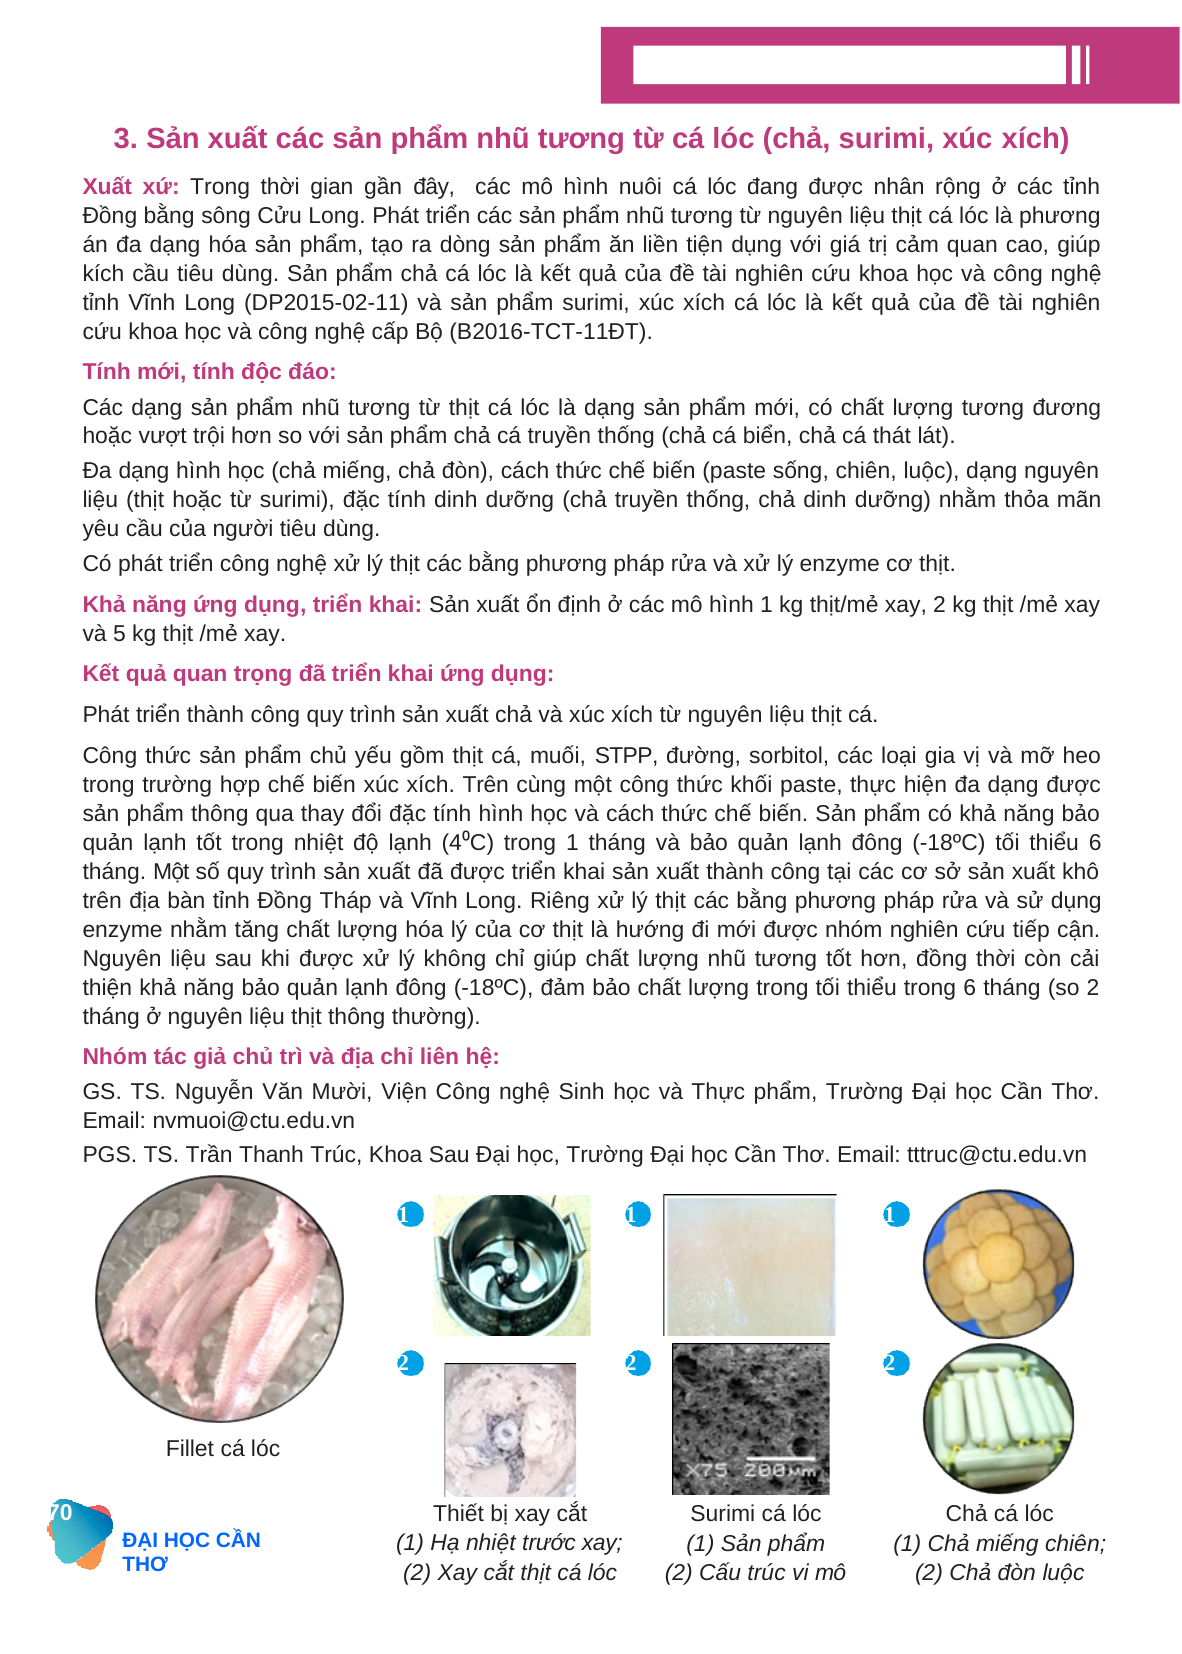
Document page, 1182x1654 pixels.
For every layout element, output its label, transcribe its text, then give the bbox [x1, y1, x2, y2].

list Chả miếng chiên; [893, 1529, 1175, 1556]
list Sản phẩm [686, 1529, 847, 1556]
picture [47, 1499, 113, 1570]
subtitle Sản xuất các sản phẩm nhũ tương từ cá lóc (chả, surimi, xúc xích) [113, 121, 1175, 155]
picture [93, 1173, 345, 1424]
text Thiết bị xay cắt [433, 1500, 624, 1526]
text Có phát triển công nghệ xử lý thịt các bằng phương pháp rửa và xử lý enzyme cơ thịt. [82, 549, 1175, 576]
text Khả năng ứng dụng, triển khai: Sản xuất ổn định ở các mô hình 1 kg thịt/mẻ xay, 2 kg thịt /mẻ xay và 5 kg thịt /mẻ xay. [82, 591, 1101, 646]
text GS. TS. Nguyễn Văn Mười, Viện Công nghệ Sinh học và Thực phẩm, Trường Đại học Cần Thơ. Email: nvmuoi@ctu.edu.vn [82, 1078, 1101, 1133]
text Xuất xứ: Trong thời gian gần đây, các mô hình nuôi cá lóc đang được nhân rộng ở các tỉnh Đồng bằng sông Cửu Long. Phát triển các sản phẩm nhũ tương từ nguyên liệu thịt cá lóc là phương án đa dạng hóa sản phẩm, tạo ra dòng sản phẩm ăn liền tiện dụng với giá trị cảm quan cao, giúp kích cầu tiêu dùng. Sản phẩm chả cá lóc là kết quả của đề tài nghiên cứu khoa học và công nghệ tỉnh Vĩnh Long (DP2015-02-11) và sản phẩm surimi, xúc xích cá lóc là kết quả của đề tài nghiên cứu khoa học và công nghệ cấp Bộ (B2016-TCT-11ĐT). [82, 173, 1101, 344]
text Đa dạng hình học (chả miếng, chả đòn), cách thức chế biến (paste sống, chiên, luộc), dạng nguyên liệu (thịt hoặc từ surimi), đặc tính dinh dưỡng (chả truyền thống, chả dinh dưỡng) nhằm thỏa mãn yêu cầu của người tiêu dùng. [82, 457, 1101, 541]
text Chả cá lóc [945, 1500, 1175, 1527]
list Hạ nhiệt trước xay; [396, 1529, 624, 1556]
list Chả đòn luộc [915, 1559, 1175, 1585]
text PGS. TS. Trần Thanh Trúc, Khoa Sau Đại học, Trường Đại học Cần Thơ. Email: tttruc@ctu.edu.vn [82, 1141, 1175, 1168]
picture [433, 1195, 591, 1336]
list Xay cắt thịt cá lóc [403, 1558, 624, 1585]
text Công thức sản phẩm chủ yếu gồm thịt cá, muối, STPP, đường, sorbitol, các loại gia vị và mỡ heo trong trường hợp chế biến xúc xích. Trên cùng một công thức khối paste, thực hiện đa dạng được sản phẩm thông qua thay đổi đặc tính hình học và cách thức chế biến. Sản phẩm có khả năng bảo quản lạnh tốt trong nhiệt độ lạnh (4⁰C) trong 1 tháng và bảo quản lạnh đông (-18ºC) tối thiểu 6 tháng. Một số quy trình sản xuất đã được triển khai sản xuất thành công tại các cơ sở sản xuất khô trên địa bàn tỉnh Đồng Tháp và Vĩnh Long. Riêng xử lý thịt các bằng phương pháp rửa và sử dụng enzyme nhằm tăng chất lượng hóa lý của cơ thịt là hướng đi mới được nhóm nghiên cứu tiếp cận. Nguyên liệu sau khi được xử lý không chỉ giúp chất lượng nhũ tương tốt hơn, đồng thời còn cải thiện khả năng bảo quản lạnh đông (-18ºC), đảm bảo chất lượng trong tối thiểu trong 6 tháng (so 2 tháng ở nguyên liệu thịt thông thường). [82, 742, 1101, 1029]
picture [663, 1194, 837, 1336]
text Các dạng sản phẩm nhũ tương từ thịt cá lóc là dạng sản phẩm mới, có chất lượng tương đương hoặc vượt trội hơn so với sản phẩm chả cá truyền thống (chả cá biển, chả cá thát lát). [82, 393, 1101, 449]
picture [444, 1363, 577, 1497]
subtitle Kết quả quan trọng đã triển khai ứng dụng: [82, 660, 1175, 687]
text Phát triển thành công quy trình sản xuất chả và xúc xích từ nguyên liệu thịt cá. [82, 701, 1175, 727]
subtitle Tính mới, tính độc đáo: [82, 358, 1175, 385]
list Cấu trúc vi mô [664, 1559, 847, 1585]
picture [919, 1188, 1075, 1497]
text Surimi cá lóc [690, 1500, 847, 1527]
text ĐẠI HỌC CẦN THƠ [122, 1527, 312, 1575]
picture [672, 1343, 830, 1495]
subtitle Nhóm tác giả chủ trì và địa chỉ liên hệ: [82, 1043, 1175, 1069]
